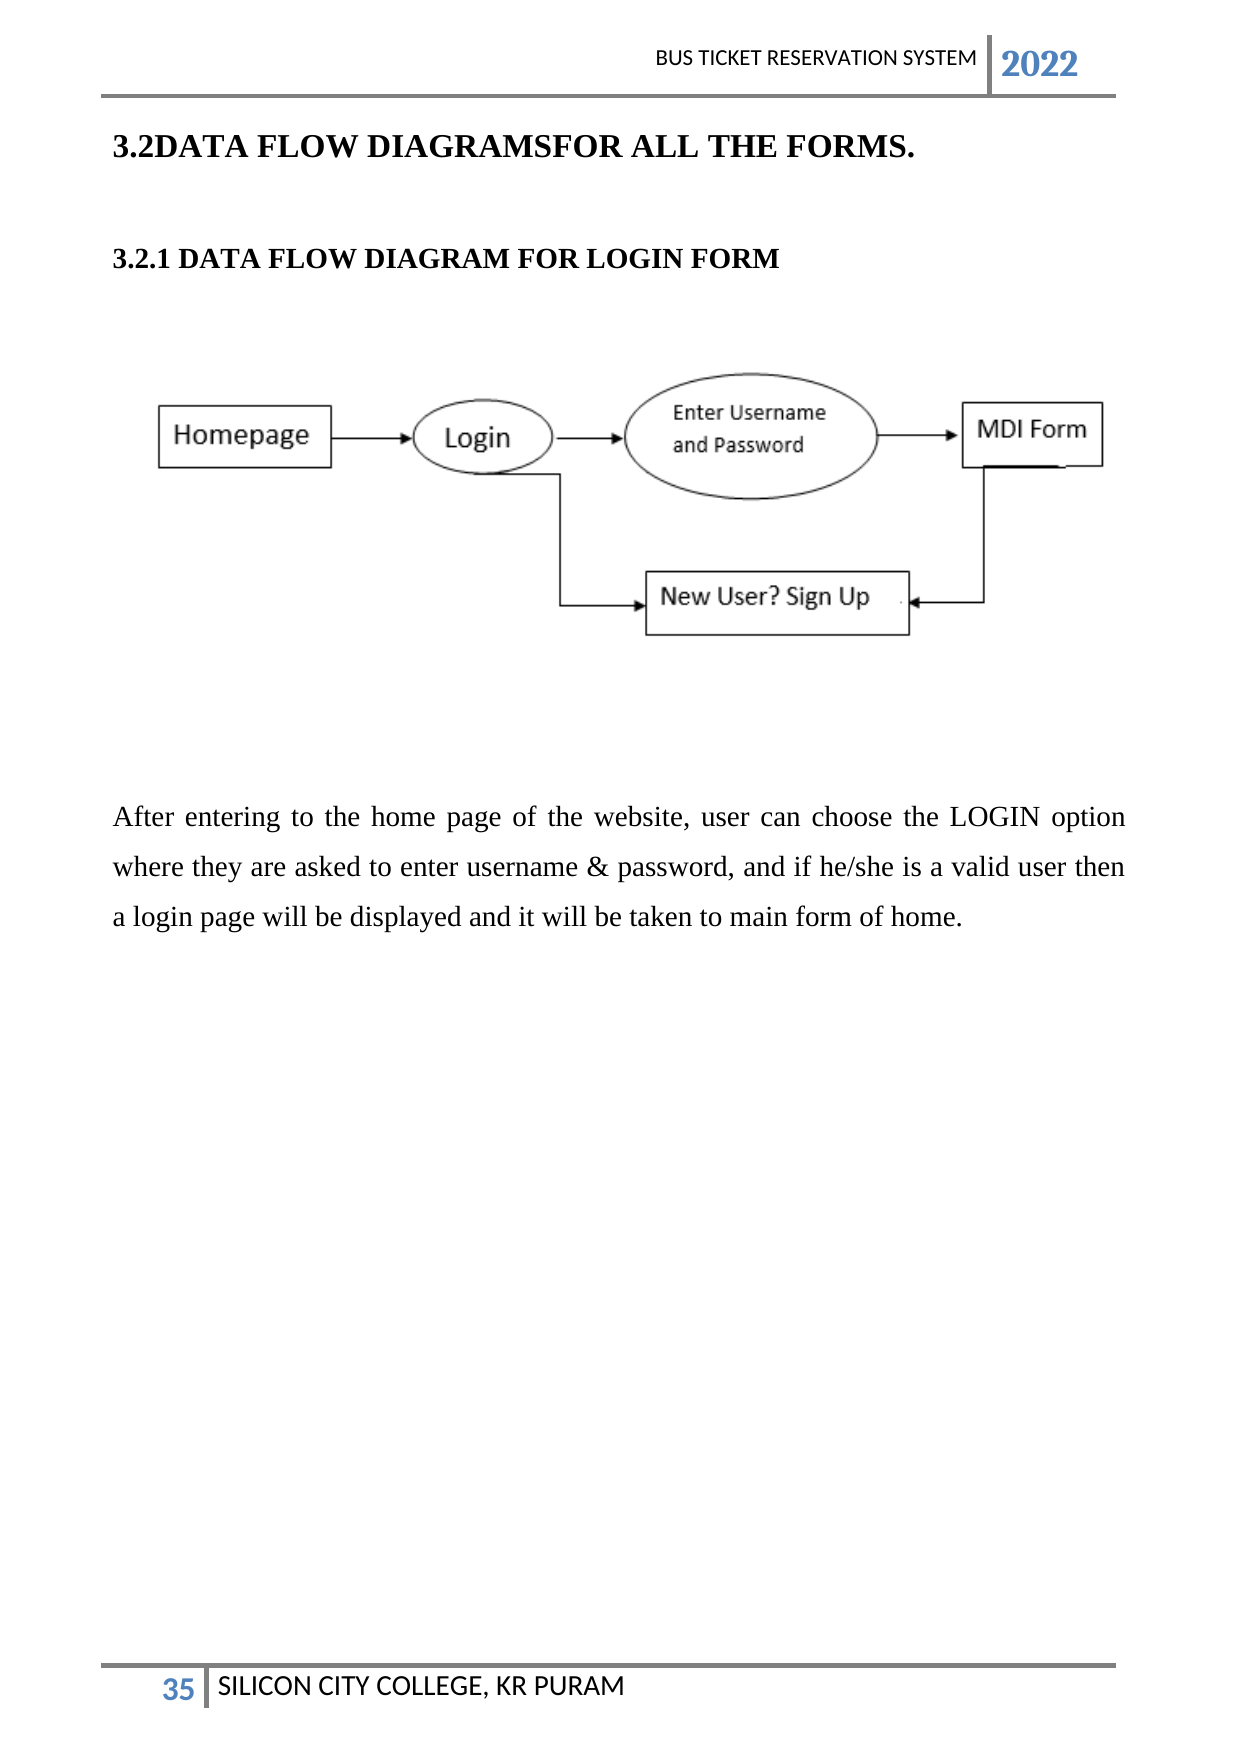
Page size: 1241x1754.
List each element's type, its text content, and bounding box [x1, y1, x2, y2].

text 3.2.1 DATA FLOW DIAGRAM FOR LOGIN FORM [112, 241, 1128, 275]
picture [117, 341, 1123, 667]
text 3.2DATA FLOW DIAGRAMSFOR ALL THE FORMS. [112, 126, 1128, 164]
text After entering to the home page of the website, user can choose the LOGIN option where they are asked to enter username & password, and if he/she is a valid user then a login page will be displayed and it will be taken to main form of home. [112, 799, 1128, 933]
